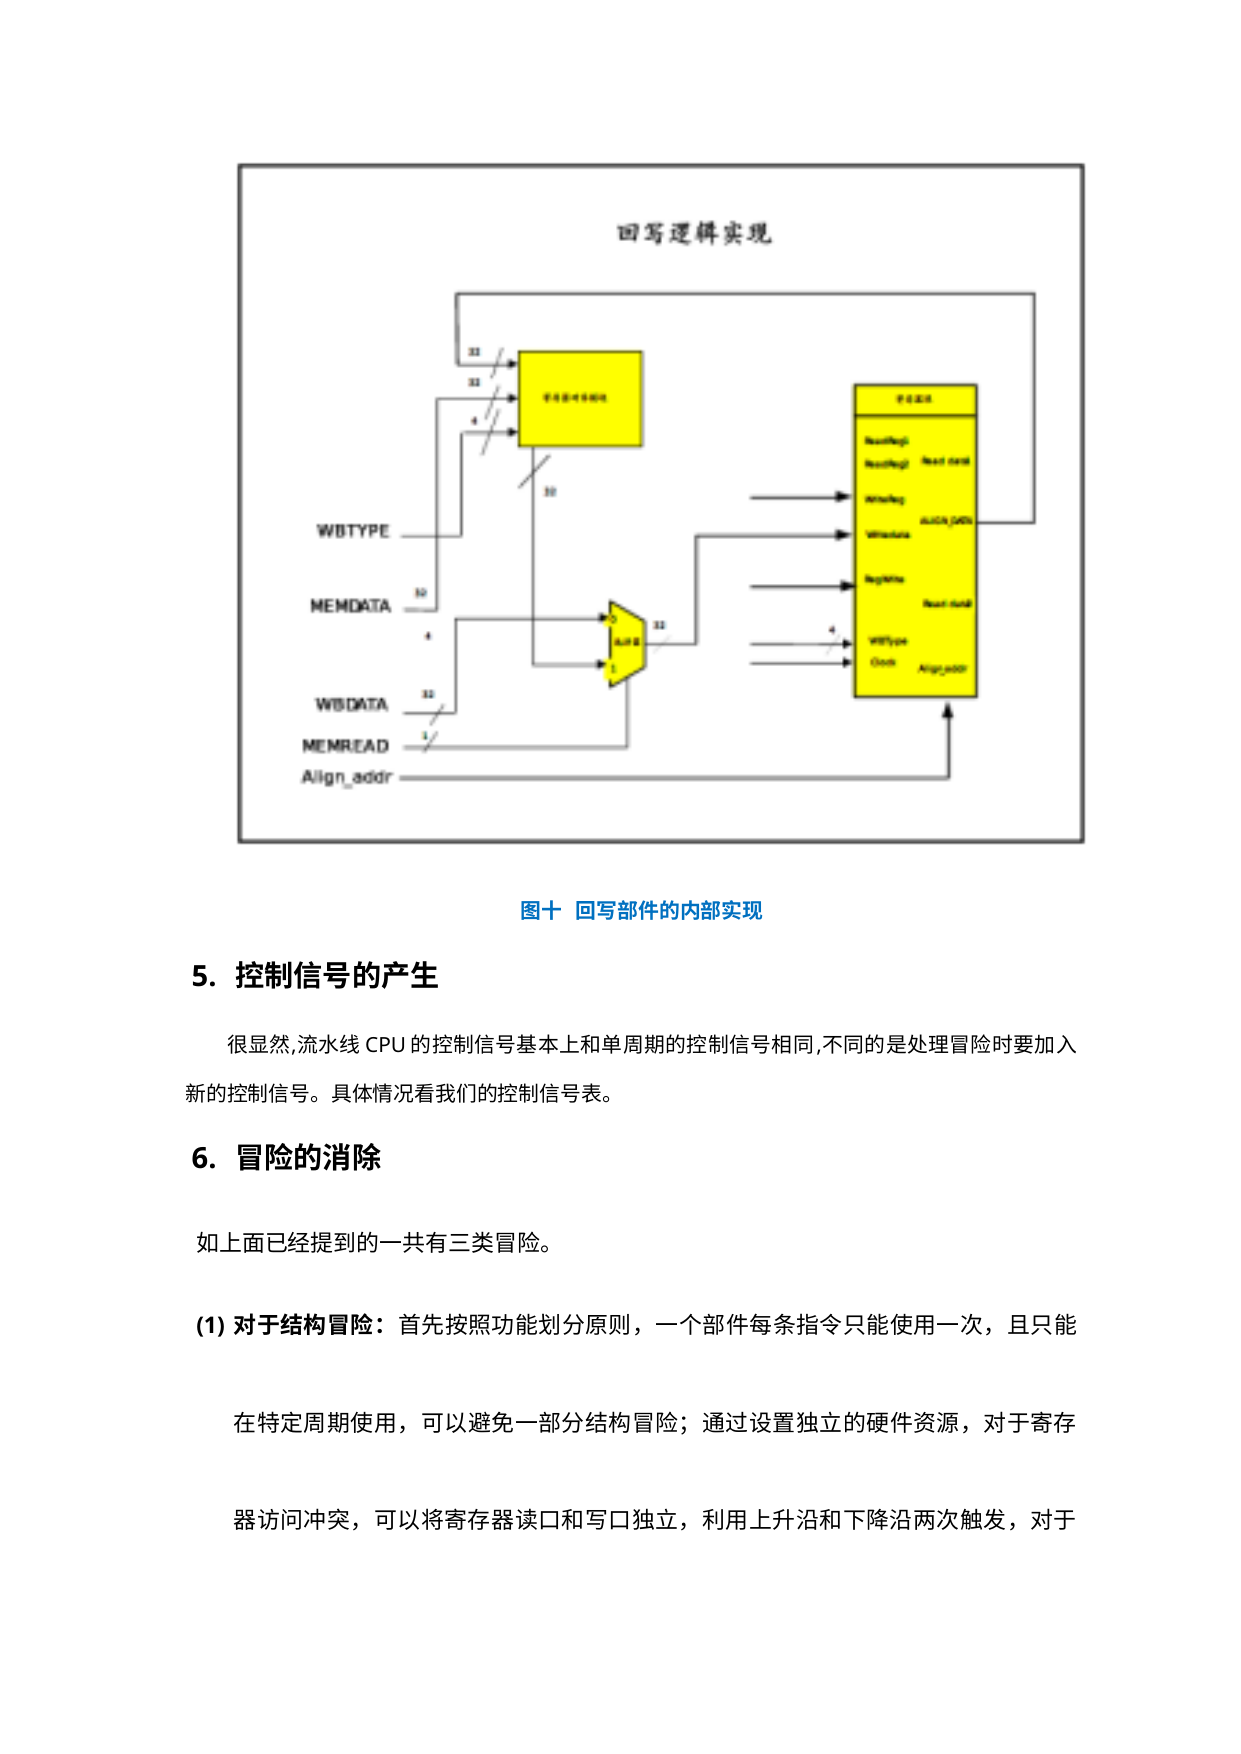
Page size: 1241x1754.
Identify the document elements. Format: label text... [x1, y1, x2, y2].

list 如上面已经提到的一共有三类冒险。 [196, 1209, 1078, 1274]
list 很显然,流水线CPU的控制信号基本上和单周期的控制信号相同,不同的是处理冒险时要加入新的控制信号。具体情况看我们的控制信号表。 [185, 1027, 1078, 1108]
list 控制信号的产生 [191, 941, 1078, 1006]
list 图十 回写部件的内部实现 [205, 162, 1078, 926]
list 冒险的消除 [191, 1123, 1078, 1188]
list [196, 1291, 1078, 1551]
